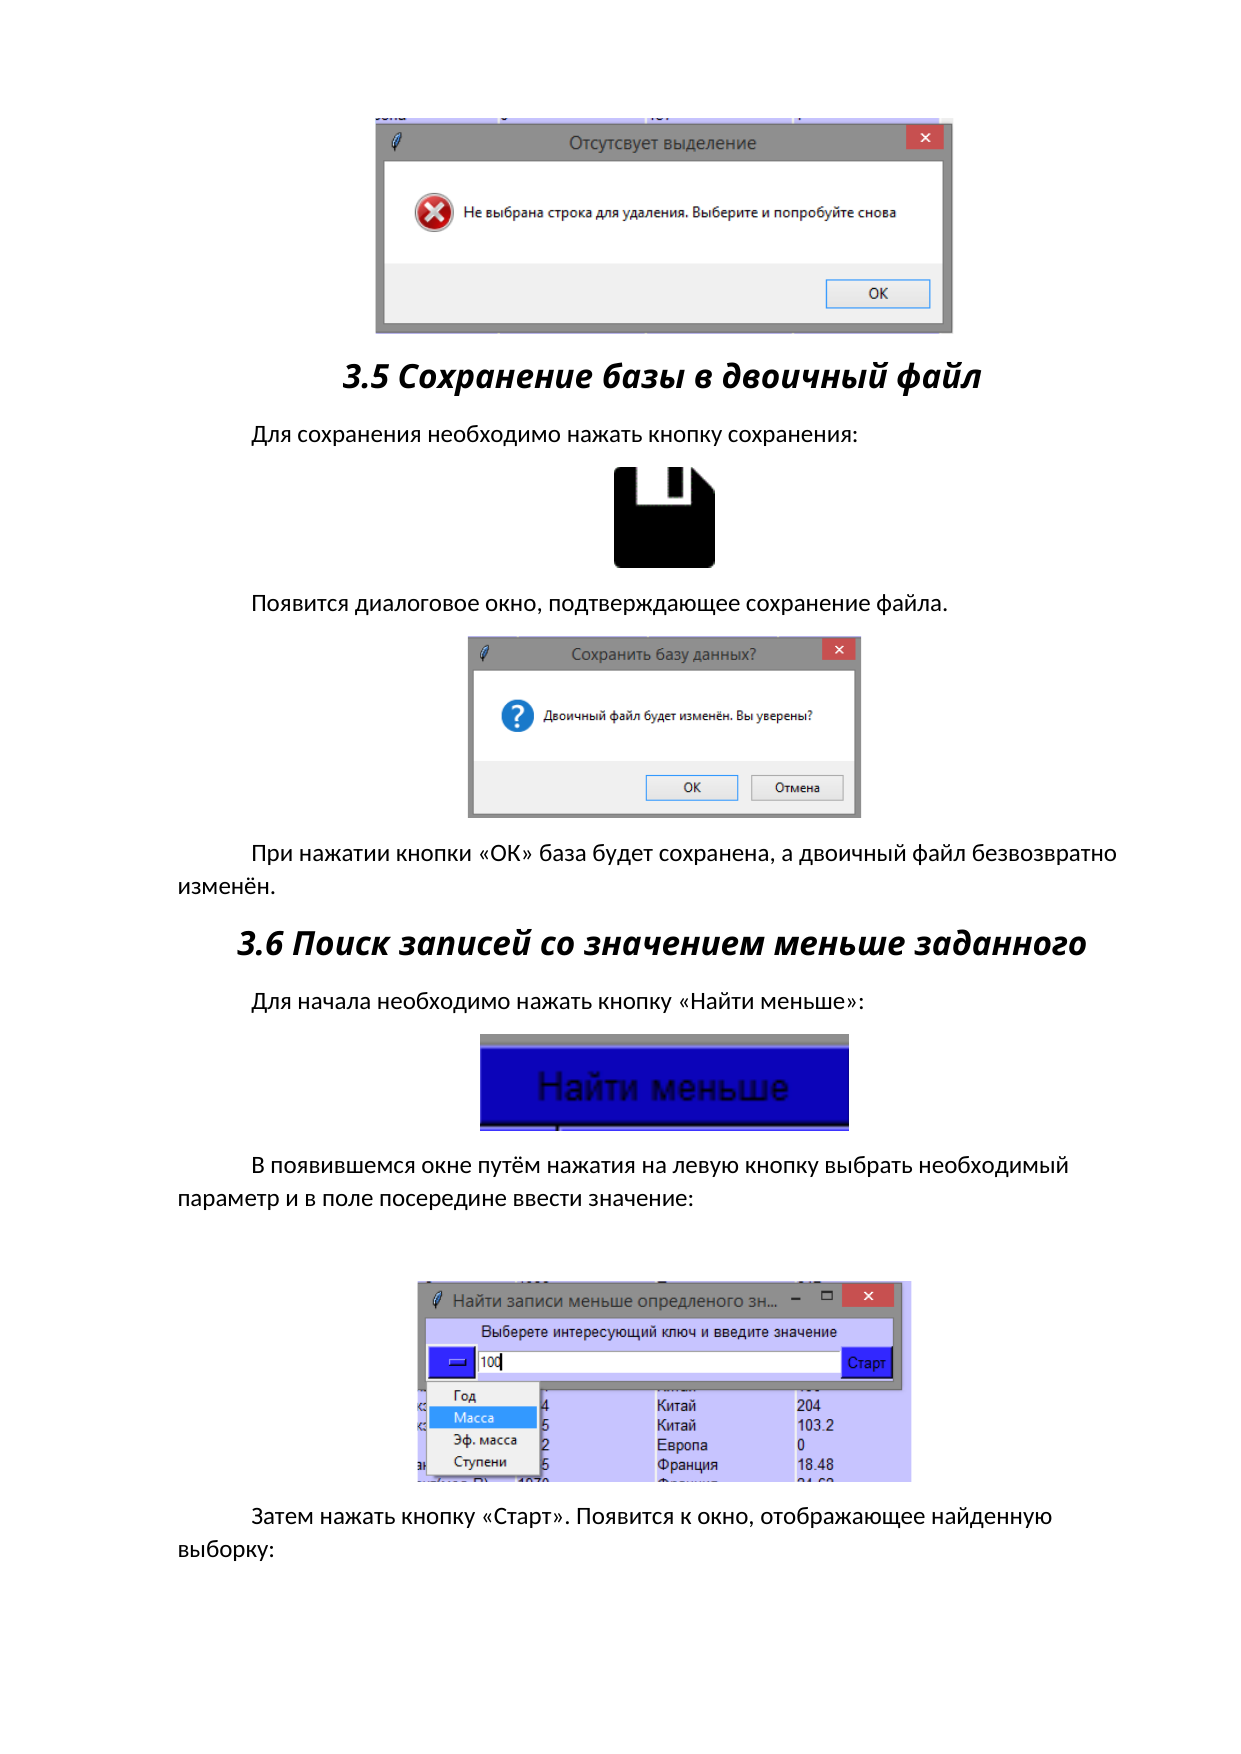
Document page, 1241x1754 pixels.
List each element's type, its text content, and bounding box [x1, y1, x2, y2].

text 3.6 Поиск записей со значением меньше заданного [177, 919, 1152, 965]
picture [417, 1281, 912, 1482]
picture [480, 1034, 849, 1131]
picture [467, 636, 862, 818]
text При нажатии кнопки «ОК» база будет сохранена, а двоичный файл безвозвратно изменён. [177, 837, 1152, 901]
text Появится диалоговое окно, подтверждающее сохранение файла. [177, 587, 1152, 618]
text Для сохранения необходимо нажать кнопку сохранения: [177, 418, 1152, 449]
picture [375, 118, 954, 334]
text Затем нажать кнопку «Старт». Появится к окно, отображающее найденную выборку: [177, 1500, 1152, 1564]
text Для начала необходимо нажать кнопку «Найти меньше»: [177, 985, 1152, 1016]
text В появившемся окне путём нажатия на левую кнопку выбрать необходимый параметр и в поле посередине ввести значение: [177, 1149, 1152, 1213]
text 3.5 Сохранение базы в двоичный файл [177, 353, 1152, 398]
picture [614, 467, 715, 568]
